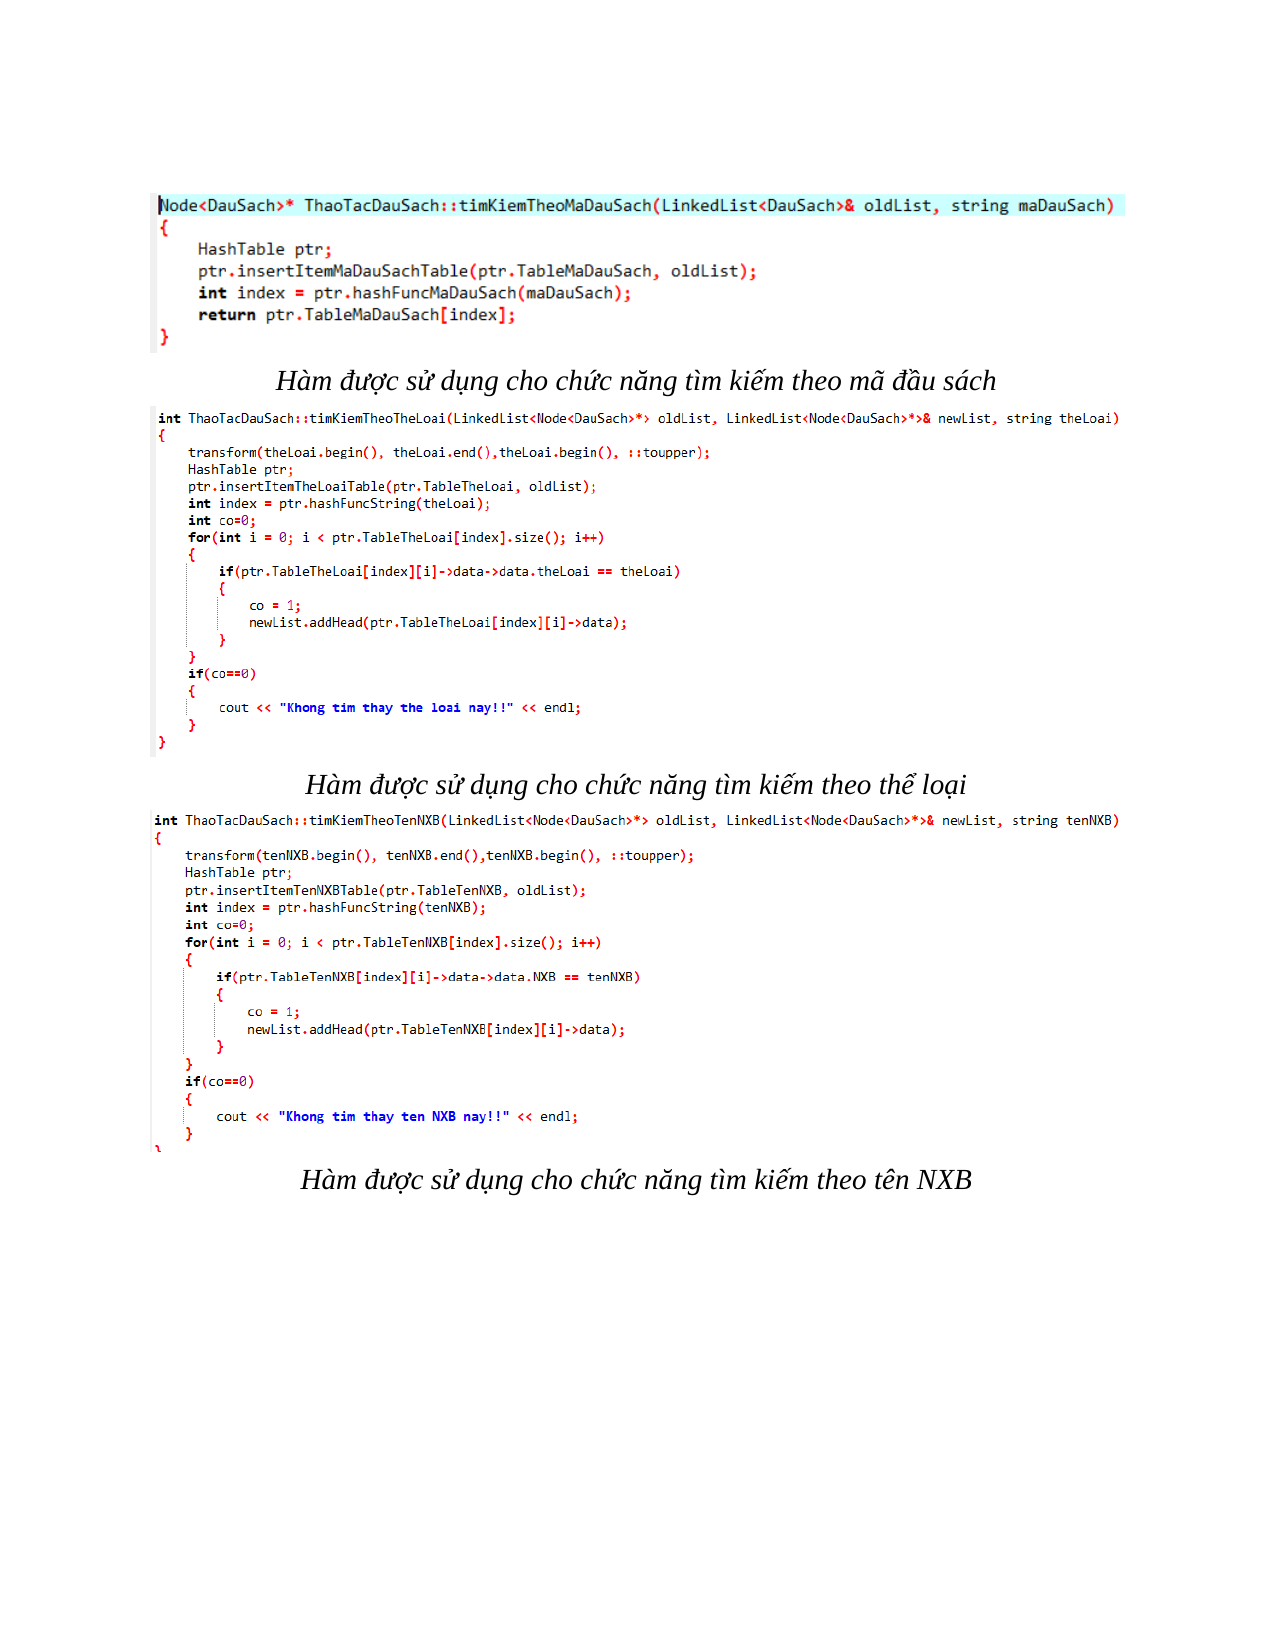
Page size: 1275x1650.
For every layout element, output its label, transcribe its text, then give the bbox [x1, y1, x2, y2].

text Hàm được sử dụng cho chức năng tìm kiếm theo mã đầu sách [150, 363, 1125, 396]
picture [150, 810, 1125, 1152]
text Hàm được sử dụng cho chức năng tìm kiếm theo tên NXB [150, 1162, 1125, 1195]
picture [150, 406, 1125, 757]
text Hàm được sử dụng cho chức năng tìm kiếm theo thể loại [150, 767, 1125, 801]
picture [150, 193, 1125, 353]
